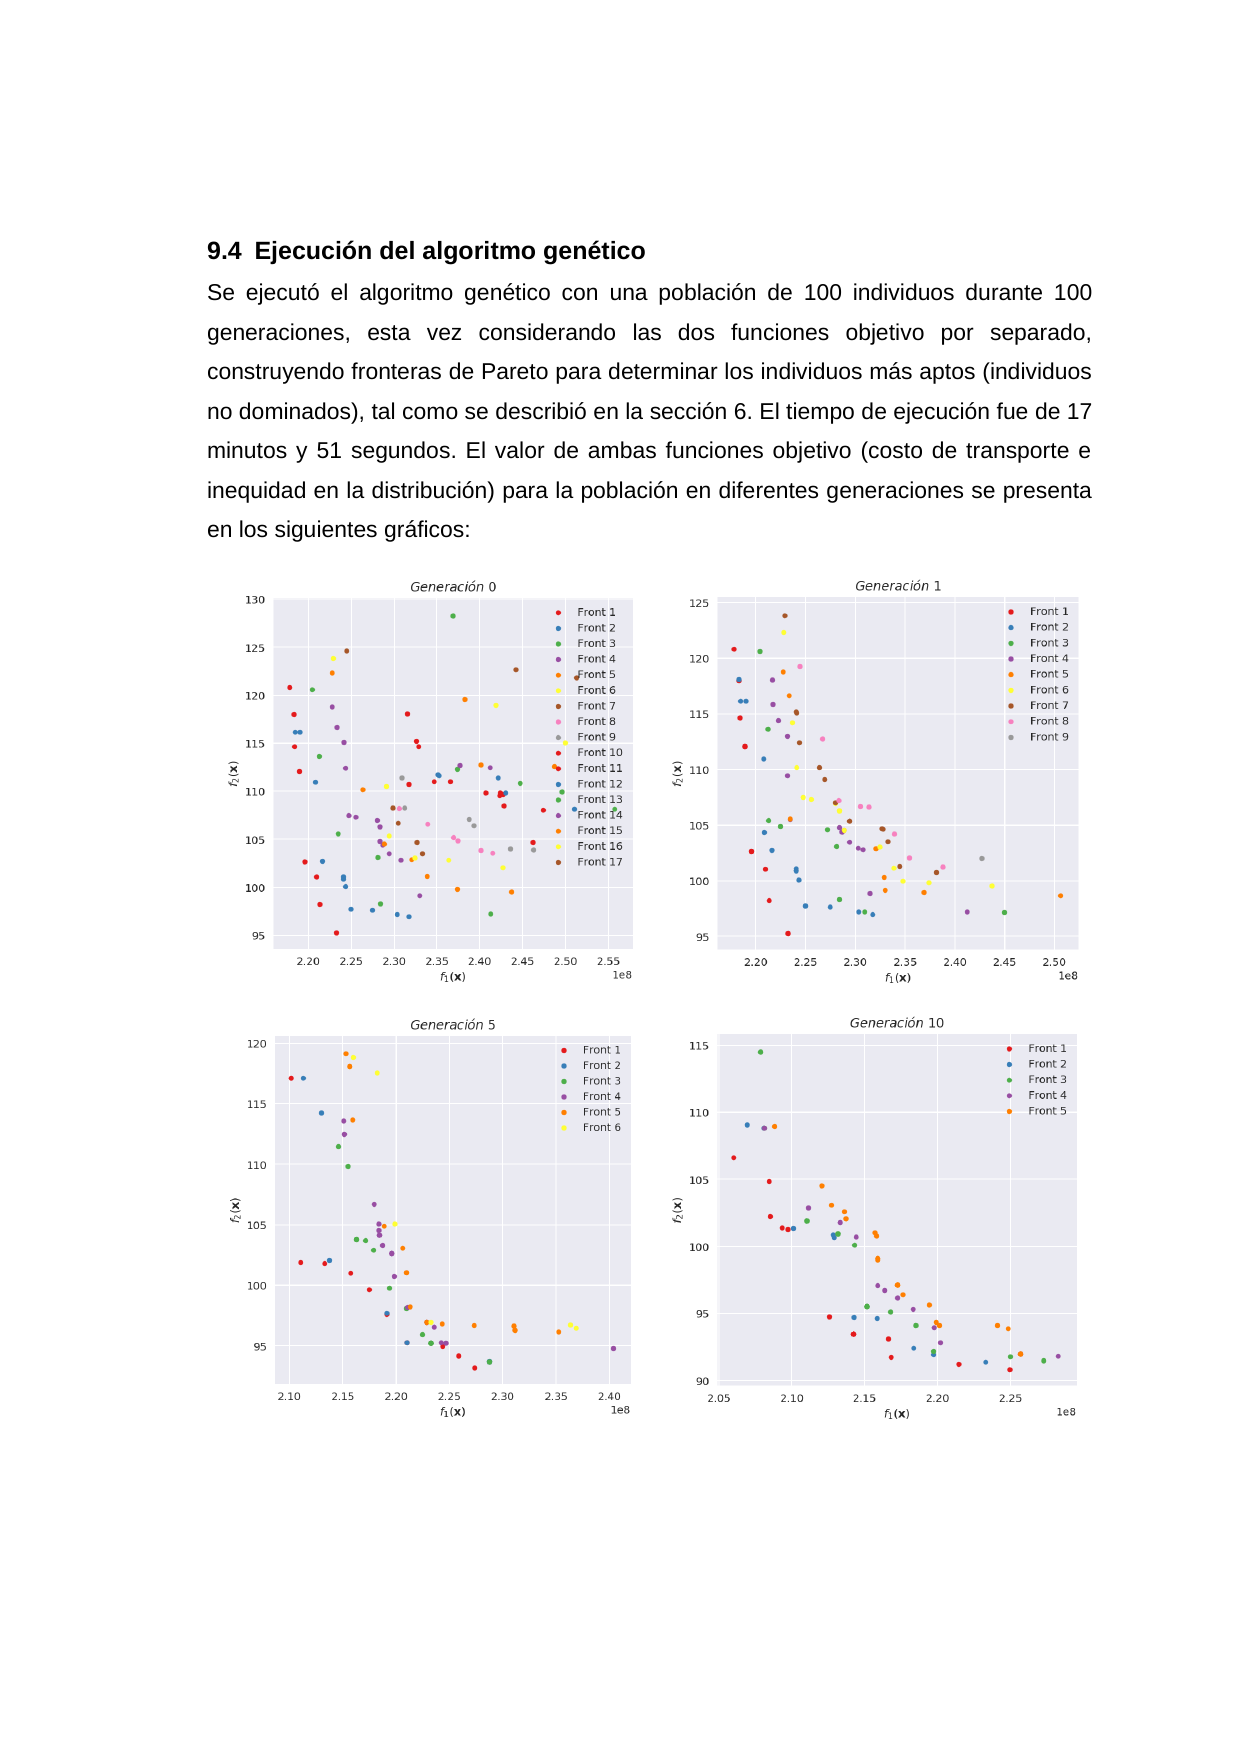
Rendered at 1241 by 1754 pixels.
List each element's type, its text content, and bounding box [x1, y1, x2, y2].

table_header [207, 573, 653, 1010]
picture [222, 1011, 638, 1426]
table_header [654, 573, 1092, 1010]
text Se ejecutó el algoritmo genético con una población de 100 individuos durante 100 generaciones, esta vez considerando las dos funciones objetivo por separado, construyendo fronteras de Pareto para determinar los individuos más aptos (individuos no dominados), tal como se describió en la sección 6. El tiempo de ejecución fue de 17 minutos y 51 segundos. El valor de ambas funciones objetivo (costo de transporte e inequidad en la distribución) para la población en diferentes generaciones se presenta en los siguientes gráficos: [207, 279, 1092, 543]
picture [664, 1010, 1084, 1428]
picture [664, 572, 1085, 992]
table_cell [207, 1010, 653, 1446]
picture [221, 573, 640, 991]
subtitle Ejecución del algoritmo genético [207, 236, 1092, 265]
table_cell [654, 1010, 1092, 1446]
